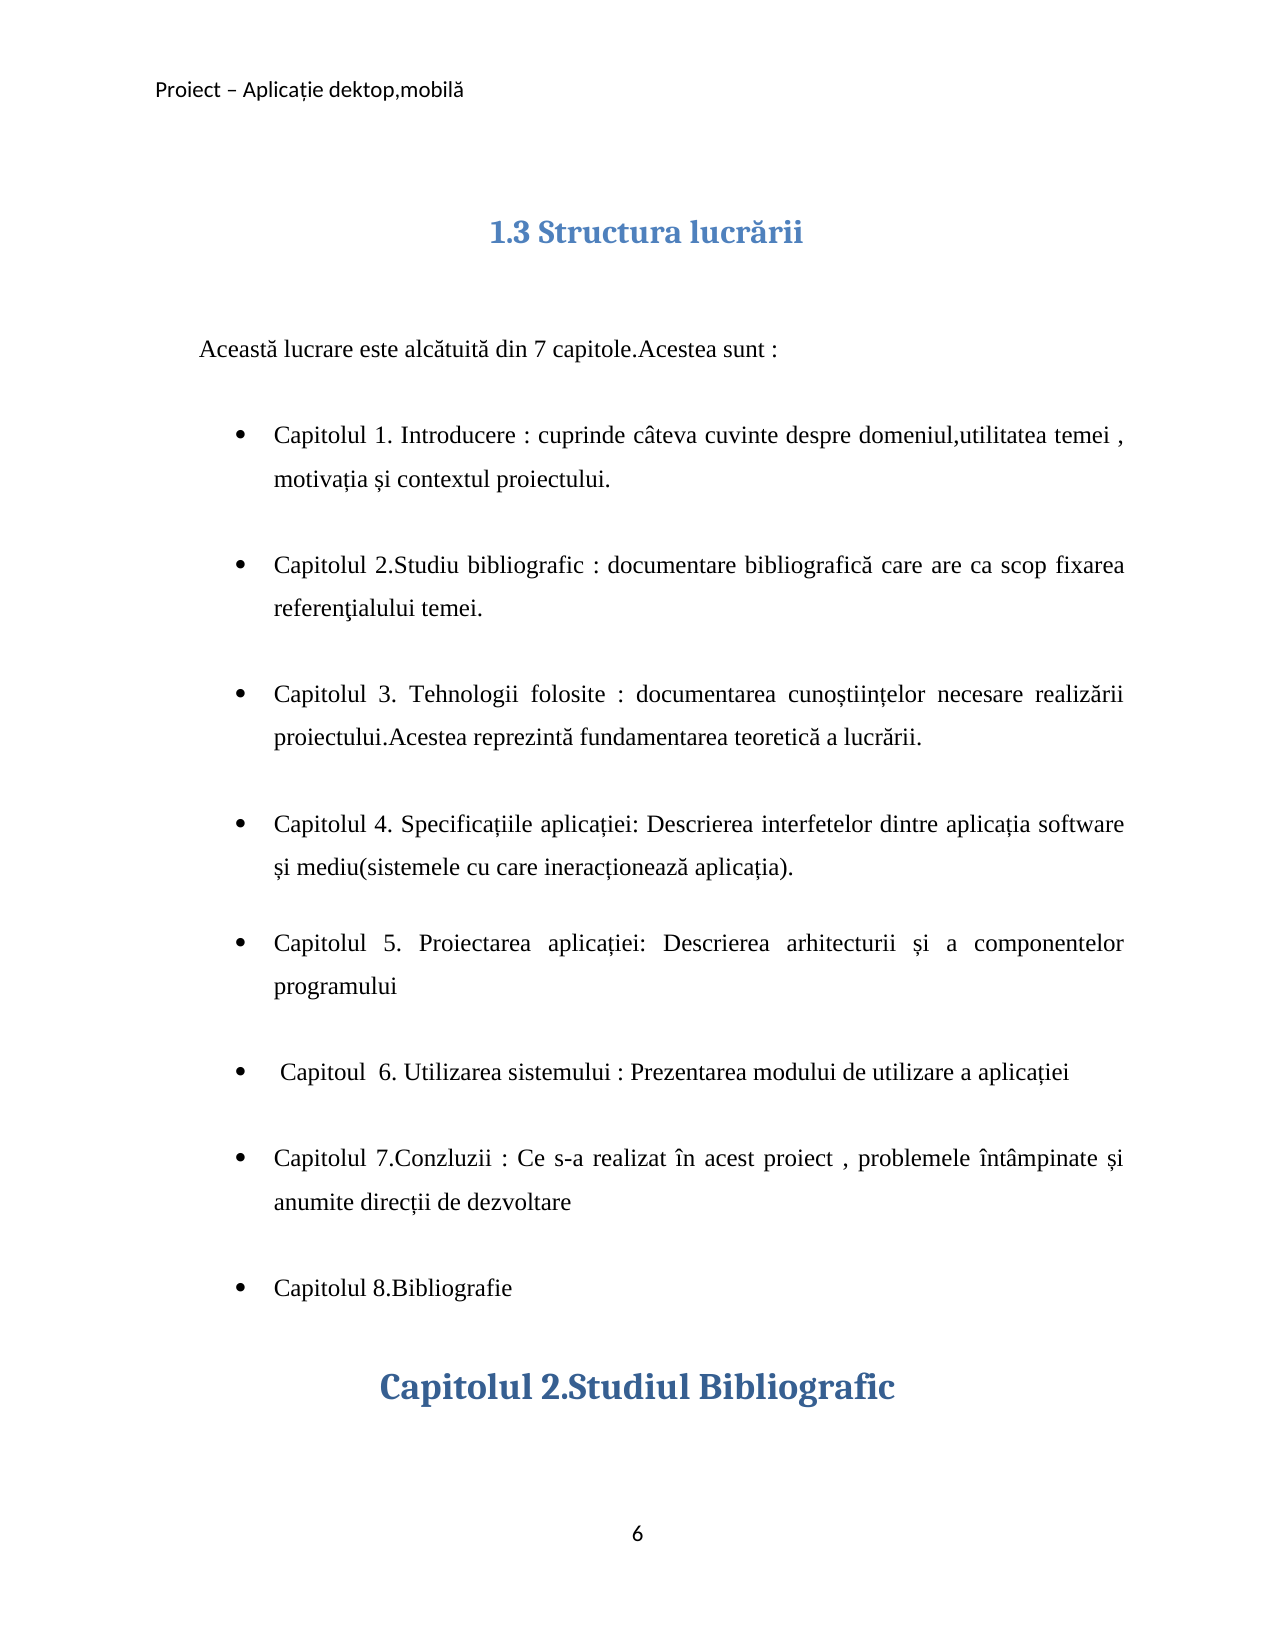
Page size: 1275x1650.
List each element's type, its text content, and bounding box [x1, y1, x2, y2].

list Capitolul 8.Bibliografie [236, 1273, 1125, 1302]
list Capitolul 4. Specificațiile aplicației: Descrierea interfetelor dintre aplicația software și mediu(sistemele cu care ineracționează aplicația). [236, 809, 1125, 881]
subtitle Capitolul 2.Studiul Bibliografic [150, 1366, 1125, 1409]
list Capitolul 3. Tehnologii folosite : documentarea cunoștiințelor necesare realizării proiectului.Acestea reprezintă fundamentarea teoretică a lucrării. [236, 679, 1125, 751]
list Capitolul 5. Proiectarea aplicației: Descrierea arhitecturii și a componentelor programului [236, 928, 1125, 1000]
list Capitolul 2.Studiu bibliografic : documentare bibliografică care are ca scop fixarea referenţialului temei. [236, 550, 1125, 622]
list Capitoul 6. Utilizarea sistemului : Prezentarea modului de utilizare a aplicației [236, 1057, 1125, 1086]
subtitle Structura lucrării [169, 214, 1125, 252]
list Această lucrare este alcătuită din 7 capitole.Acestea sunt : [198, 334, 1125, 363]
list Capitolul 7.Conzluzii : Ce s-a realizat în acest proiect , problemele întâmpinate și anumite direcții de dezvoltare [236, 1143, 1125, 1215]
list Capitolul 1. Introducere : cuprinde câteva cuvinte despre domeniul,utilitatea temei , motivația și contextul proiectului. [236, 421, 1125, 492]
